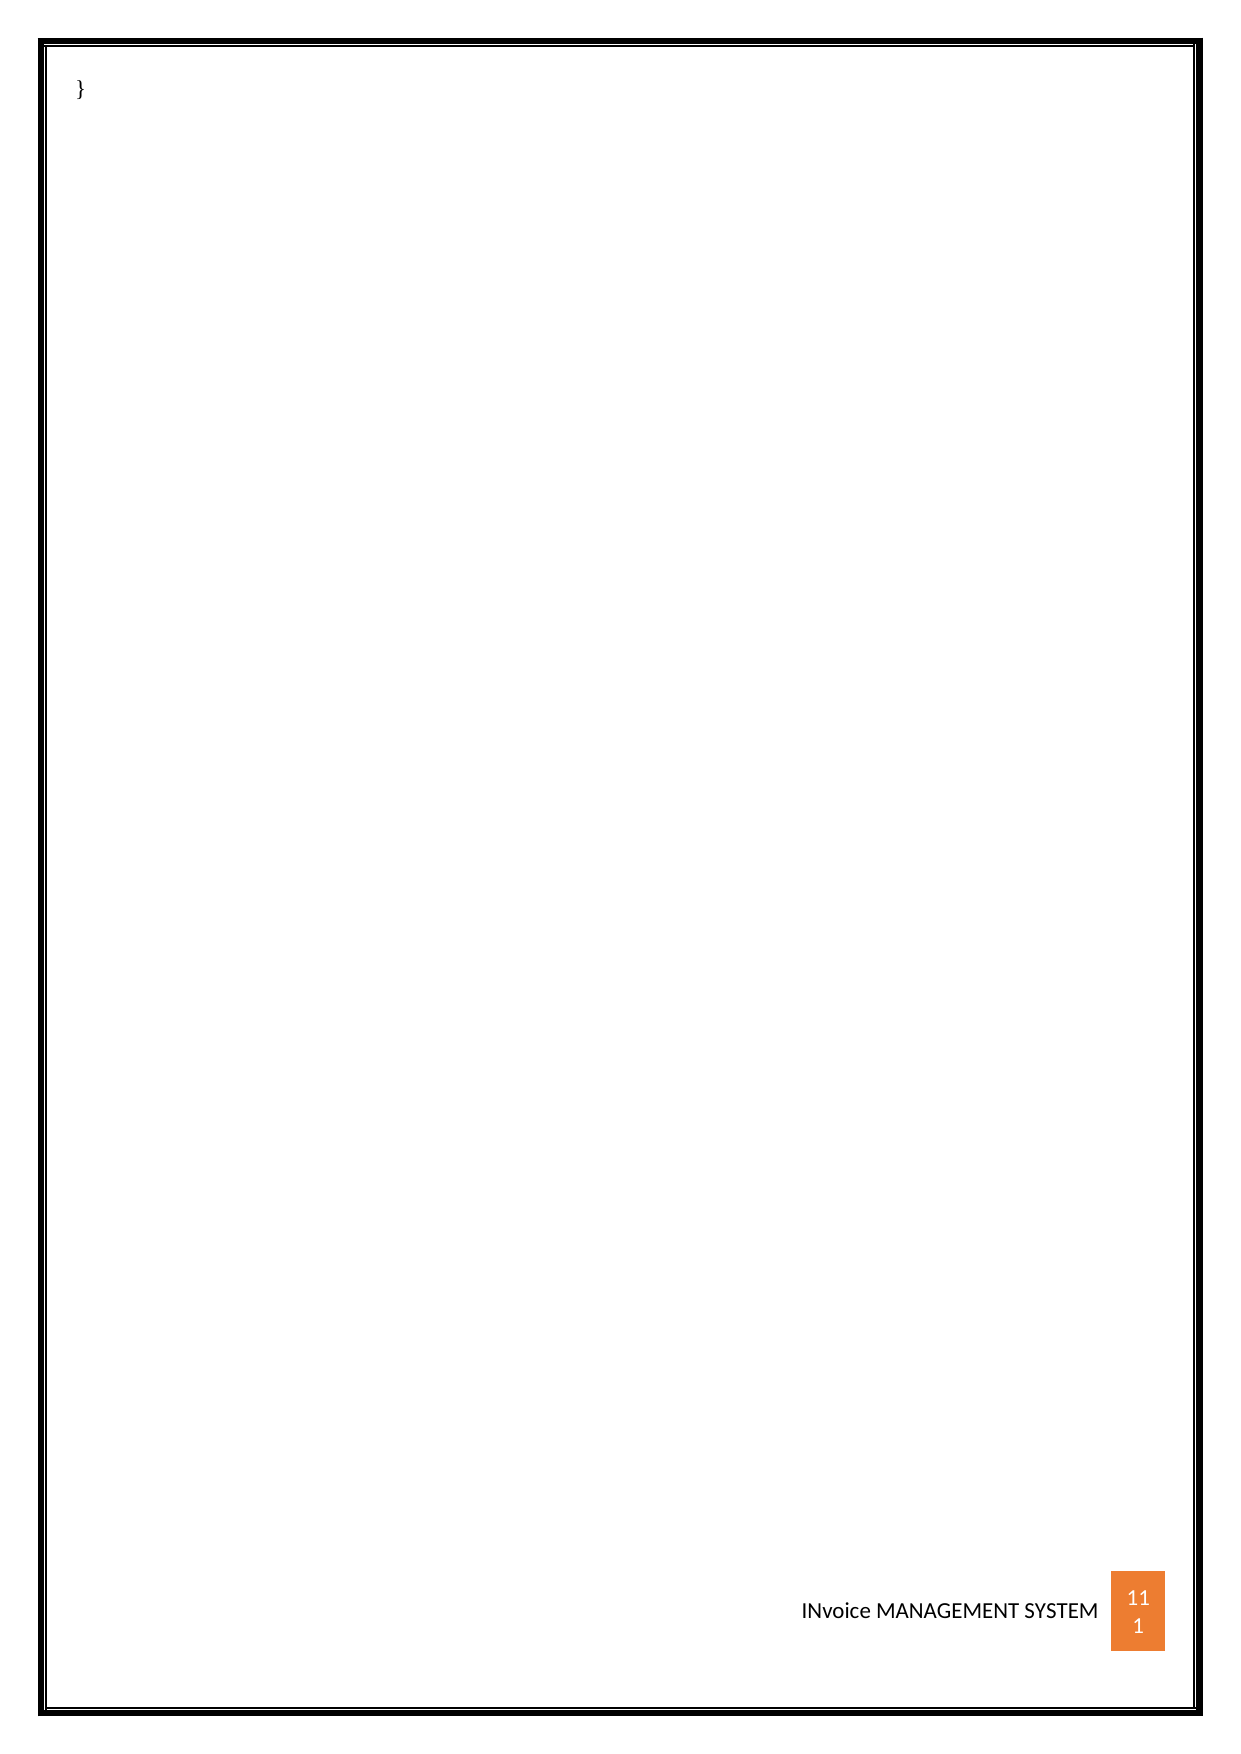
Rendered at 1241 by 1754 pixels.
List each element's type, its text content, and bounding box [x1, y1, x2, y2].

text } [75, 75, 1165, 101]
